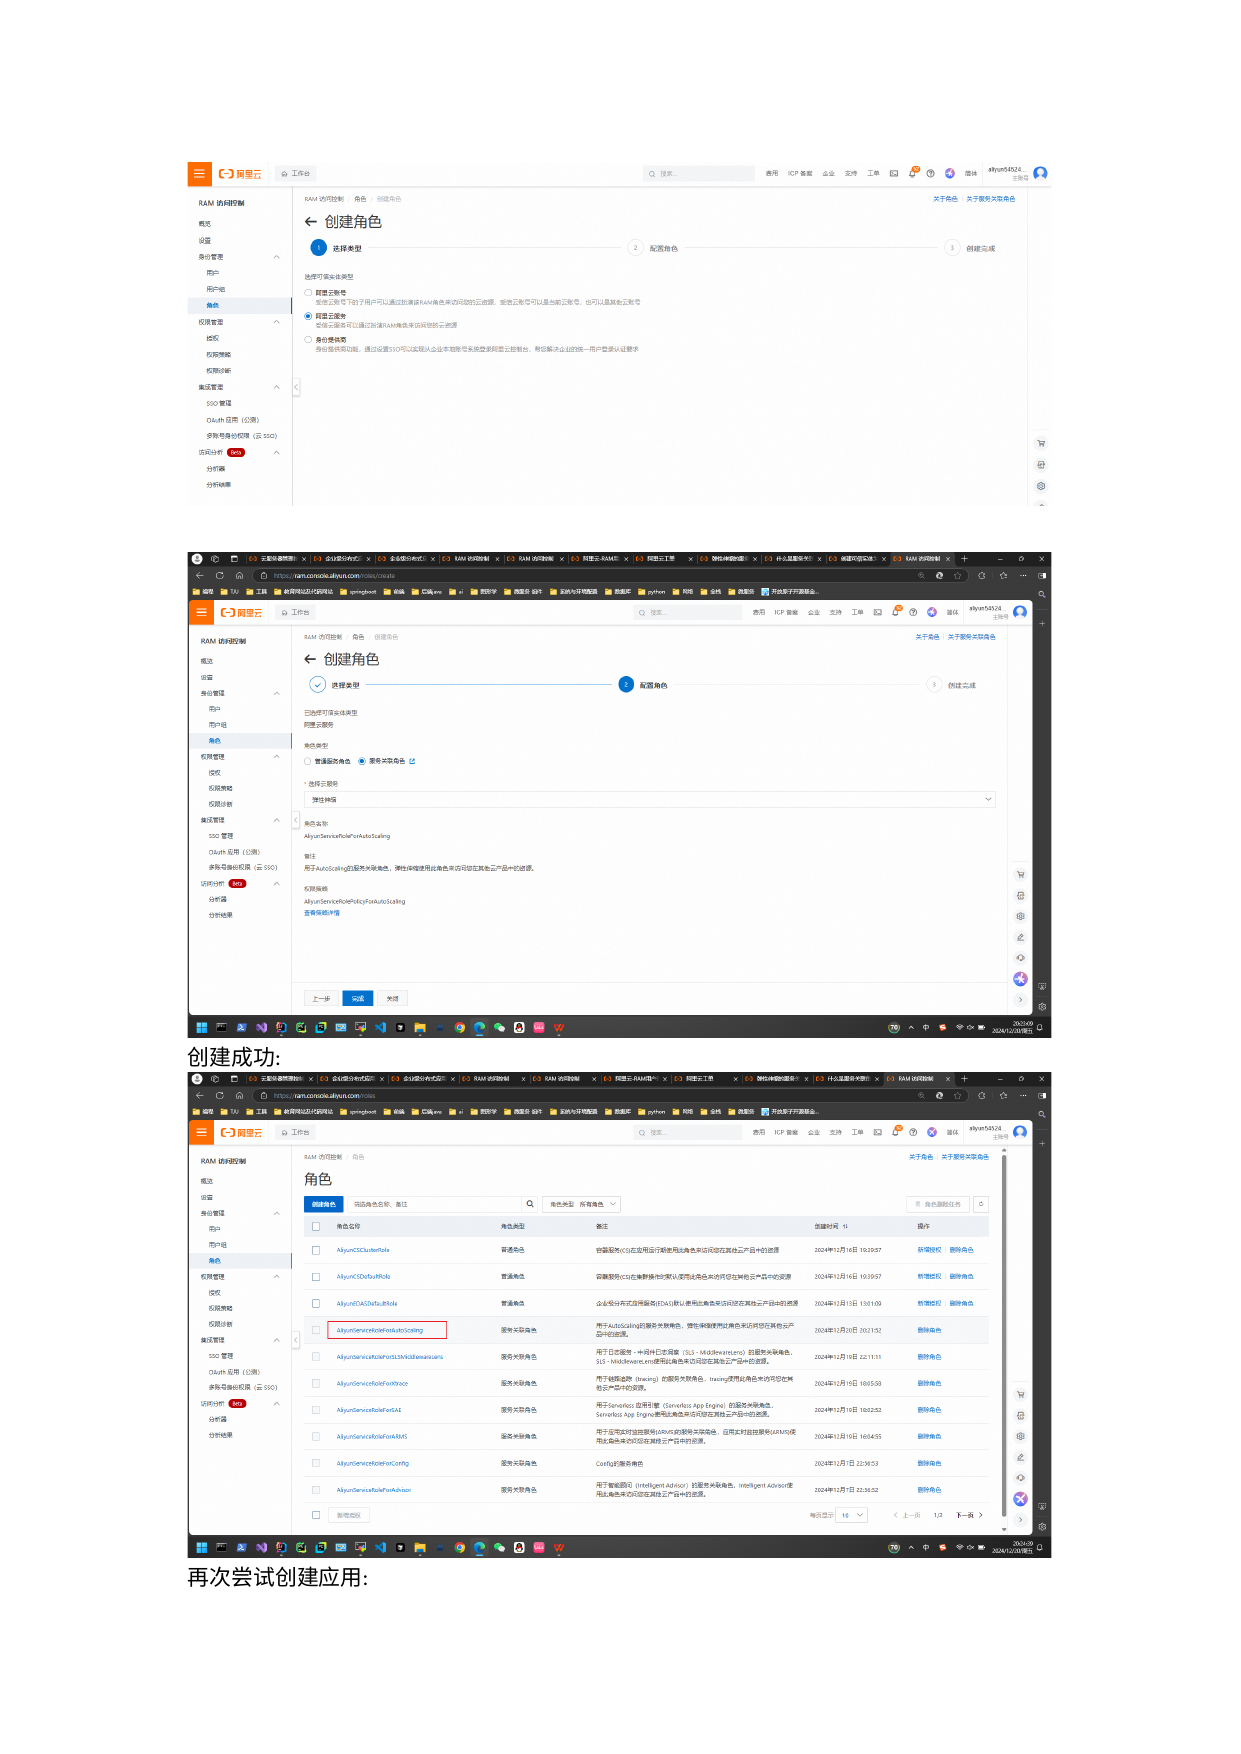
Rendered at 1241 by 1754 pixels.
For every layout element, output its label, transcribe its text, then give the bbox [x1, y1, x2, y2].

picture [187, 162, 1052, 506]
text 创建成功: [187, 1039, 1053, 1072]
text 再次尝试创建应用: [187, 1559, 1053, 1592]
picture [187, 552, 1052, 1038]
picture [187, 1072, 1052, 1558]
